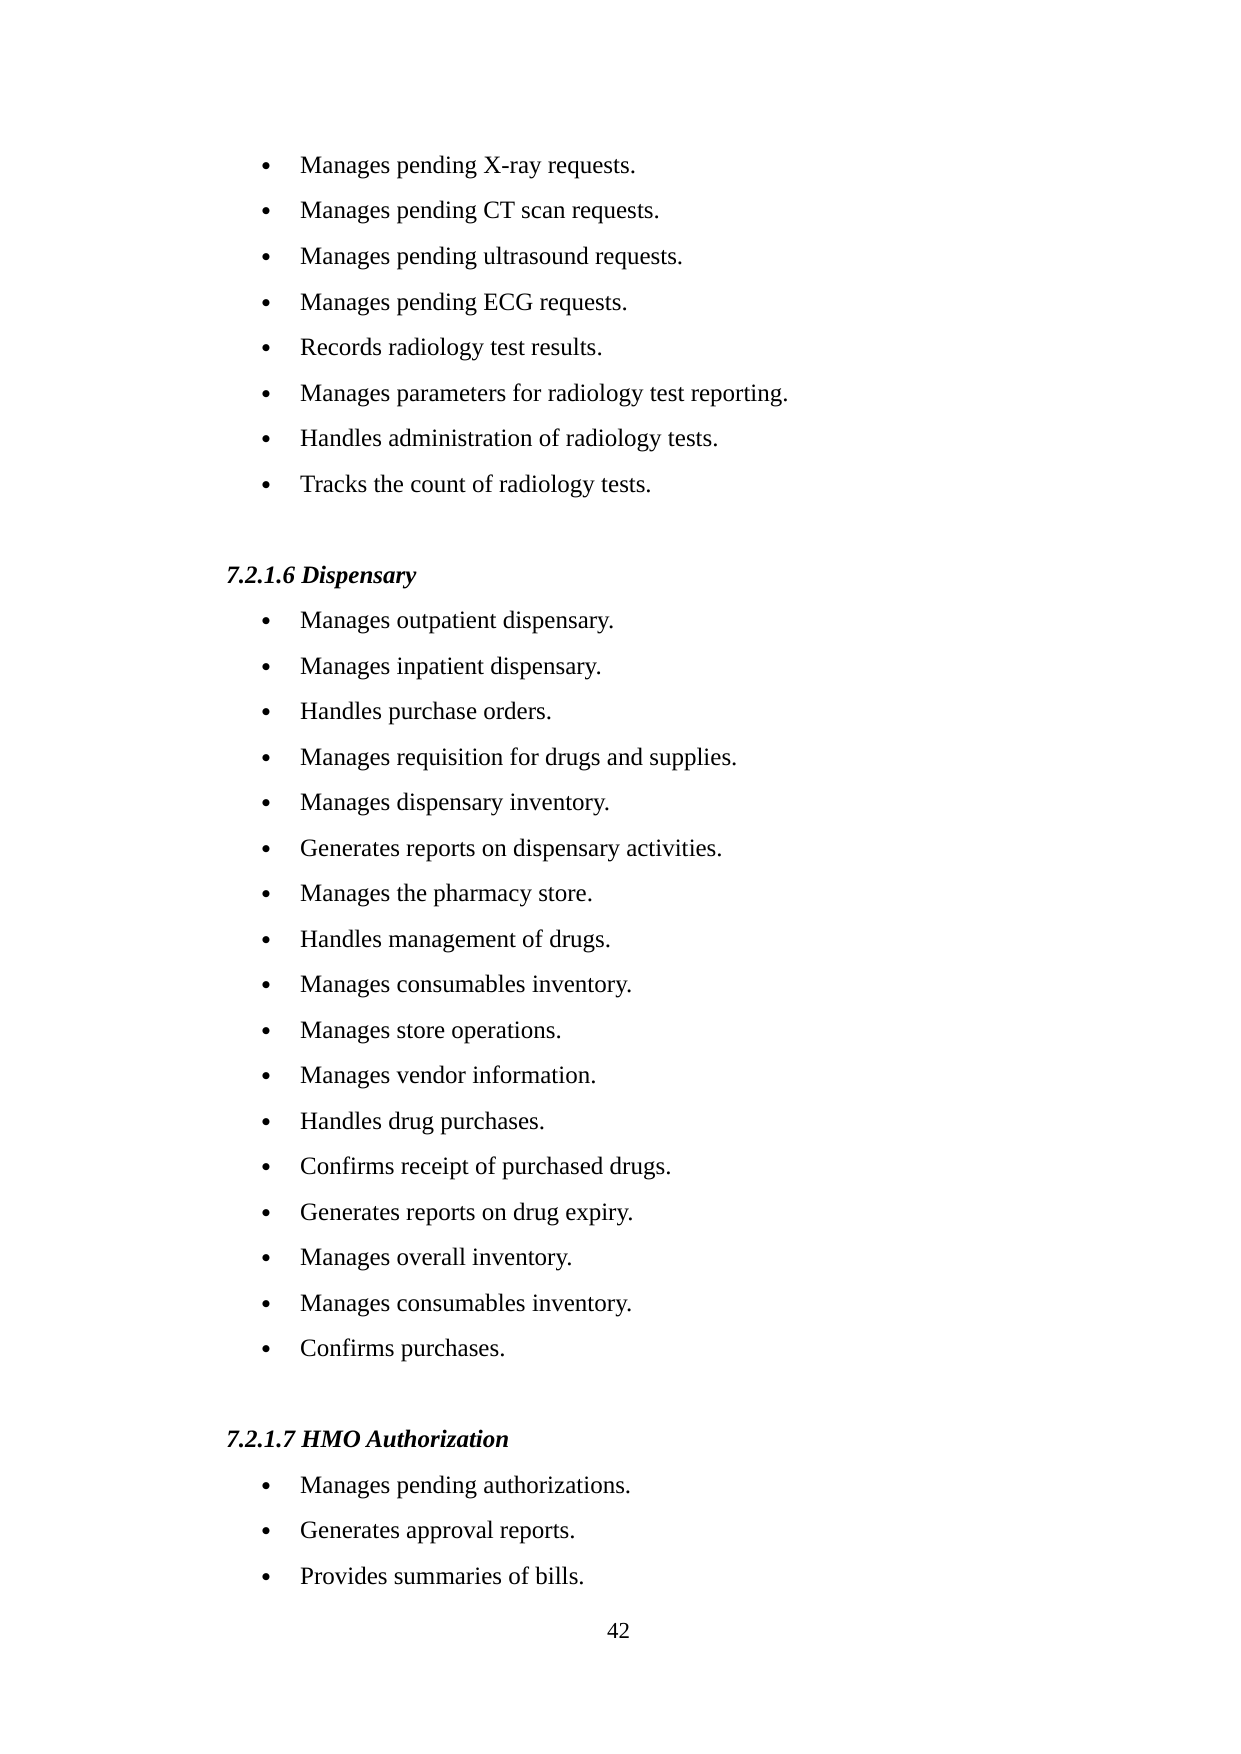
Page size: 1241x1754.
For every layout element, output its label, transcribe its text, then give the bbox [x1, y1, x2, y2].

list Manages pending X-ray requests. [262, 150, 1090, 179]
list Generates reports on drug expiry. [262, 1197, 1090, 1226]
list Handles purchase orders. [262, 696, 1090, 725]
list Manages inpatient dispensary. [262, 651, 1090, 679]
text 7.2.1.6 Dispensary [226, 560, 1090, 588]
list Manages vendor information. [262, 1060, 1090, 1089]
list Records radiology test results. [262, 332, 1090, 361]
list Manages pending ECG requests. [262, 287, 1090, 315]
list Manages consumables inventory. [262, 1288, 1090, 1317]
list Manages store operations. [262, 1015, 1090, 1044]
list Manages the pharmacy store. [262, 878, 1090, 907]
list Manages pending authorizations. [262, 1470, 1090, 1499]
list Provides summaries of bills. [262, 1561, 1090, 1590]
list Manages pending ultrasound requests. [262, 241, 1090, 270]
list Handles administration of radiology tests. [262, 423, 1090, 452]
list Manages outpatient dispensary. [262, 605, 1090, 634]
list Manages dispensary inventory. [262, 787, 1090, 816]
list Manages requisition for drugs and supplies. [262, 742, 1090, 771]
list Manages pending CT scan requests. [262, 196, 1090, 224]
list Manages consumables inventory. [262, 969, 1090, 998]
list Confirms receipt of purchased drugs. [262, 1151, 1090, 1180]
text 7.2.1.7 HMO Authorization [226, 1424, 1090, 1453]
list Handles drug purchases. [262, 1106, 1090, 1135]
list Confirms purchases. [262, 1333, 1090, 1362]
list Generates approval reports. [262, 1516, 1090, 1544]
list Generates reports on dispensary activities. [262, 833, 1090, 862]
list Tracks the count of radiology tests. [262, 469, 1090, 497]
list Handles management of drugs. [262, 924, 1090, 953]
list Manages overall inventory. [262, 1242, 1090, 1271]
list Manages parameters for radiology test reporting. [262, 378, 1090, 406]
